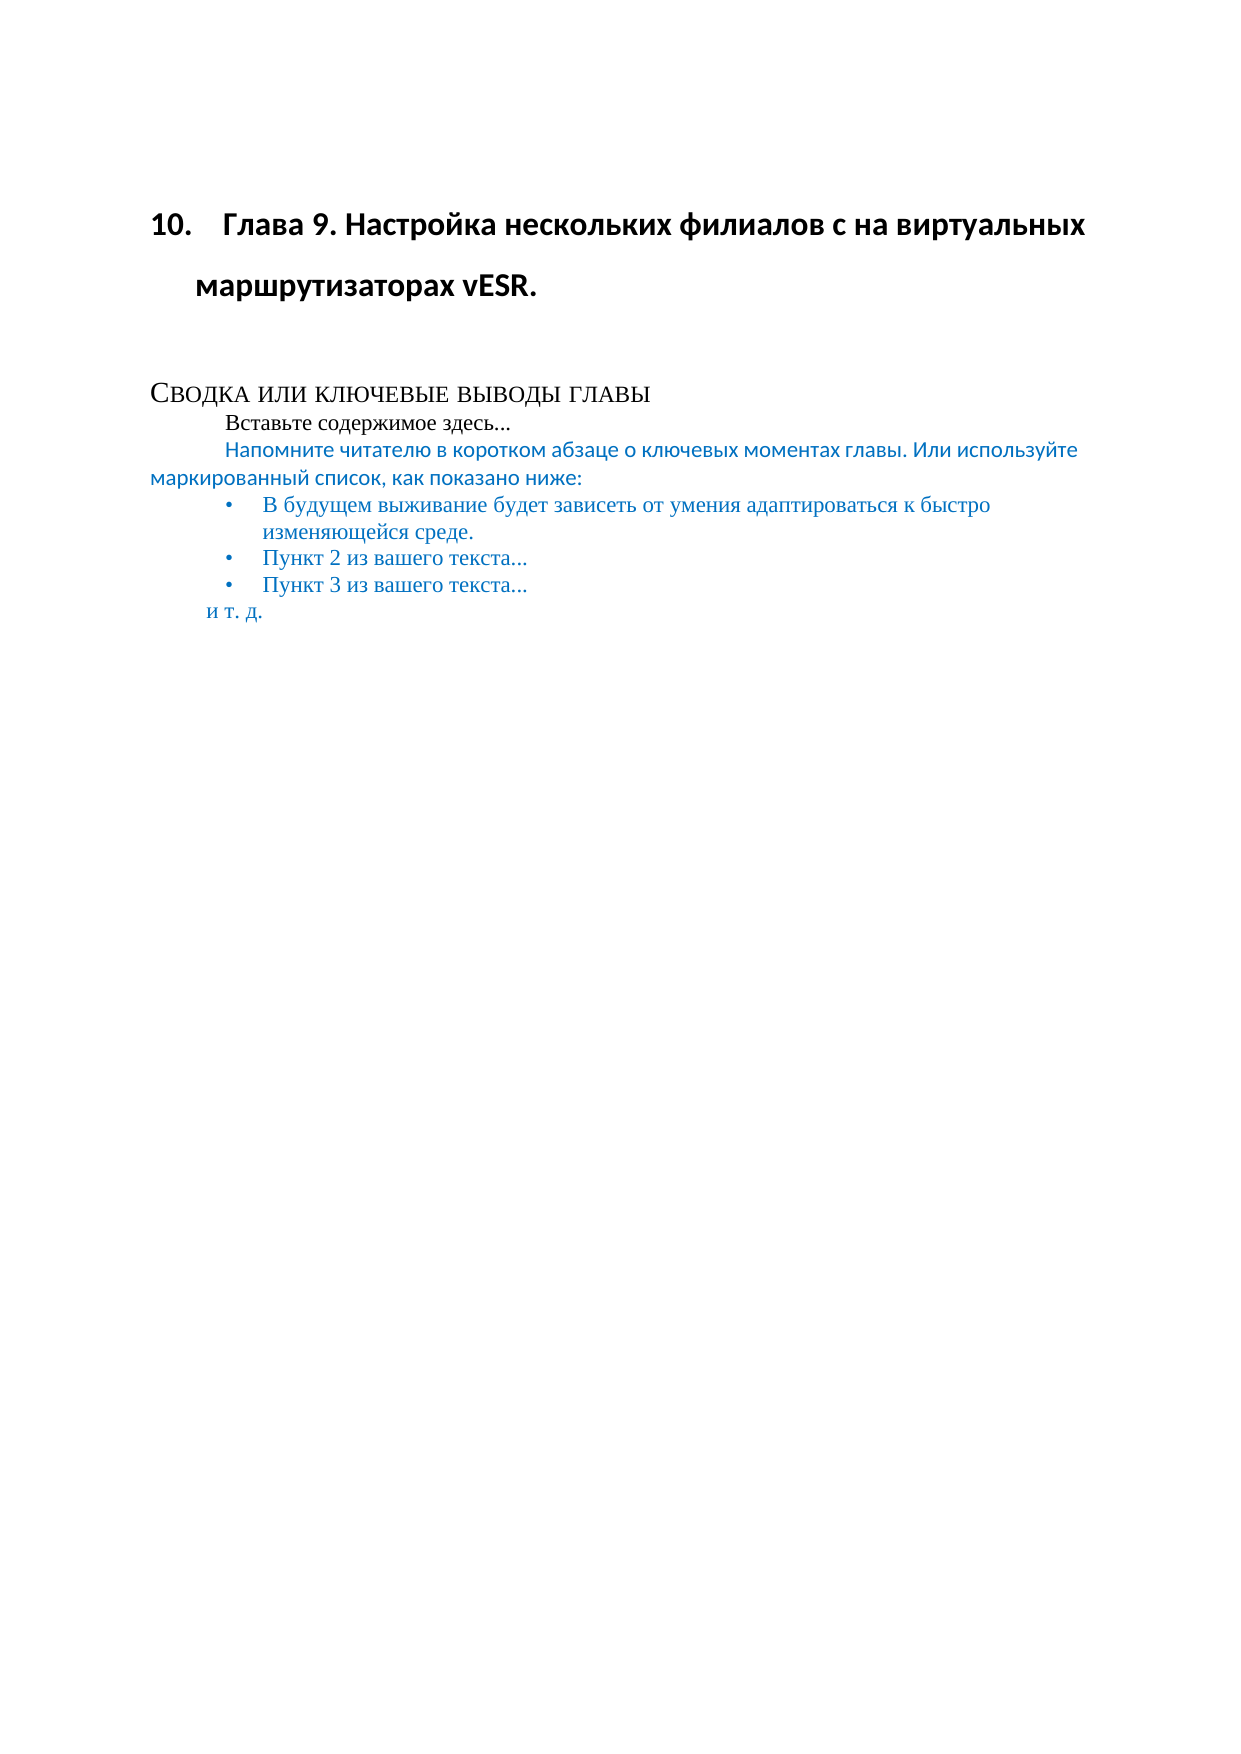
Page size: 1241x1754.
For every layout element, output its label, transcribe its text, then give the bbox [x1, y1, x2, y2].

subtitle Глава 9. Настройка нескольких филиалов с на виртуальных маршрутизаторах vESR. [150, 203, 1090, 304]
